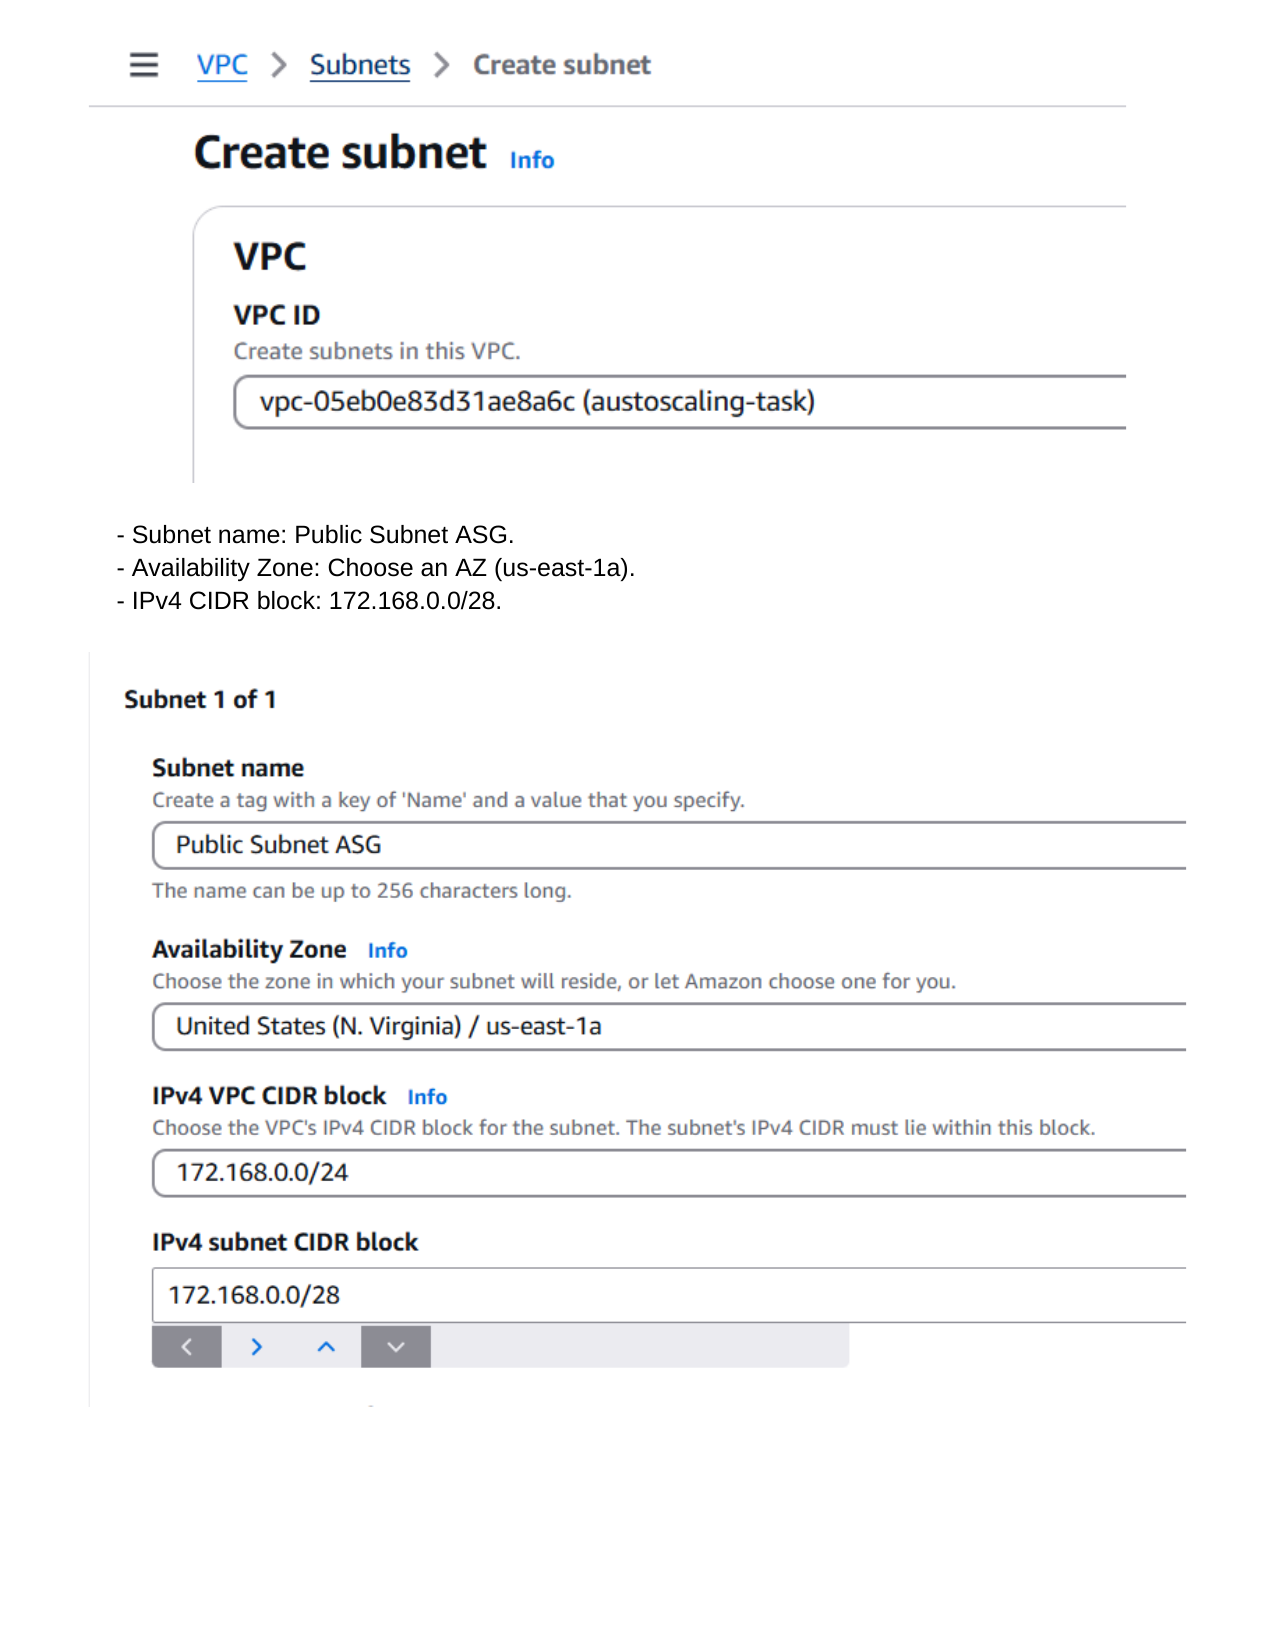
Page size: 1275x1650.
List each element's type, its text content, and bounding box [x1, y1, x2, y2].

picture [88, 652, 1187, 1407]
text - Availability Zone: Choose an AZ (us-east-1a). [89, 553, 1186, 582]
text - IPv4 CIDR block: 172.168.0.0/28. [89, 586, 1186, 615]
picture [88, 29, 1127, 483]
text - Subnet name: Public Subnet ASG. [89, 520, 1186, 549]
